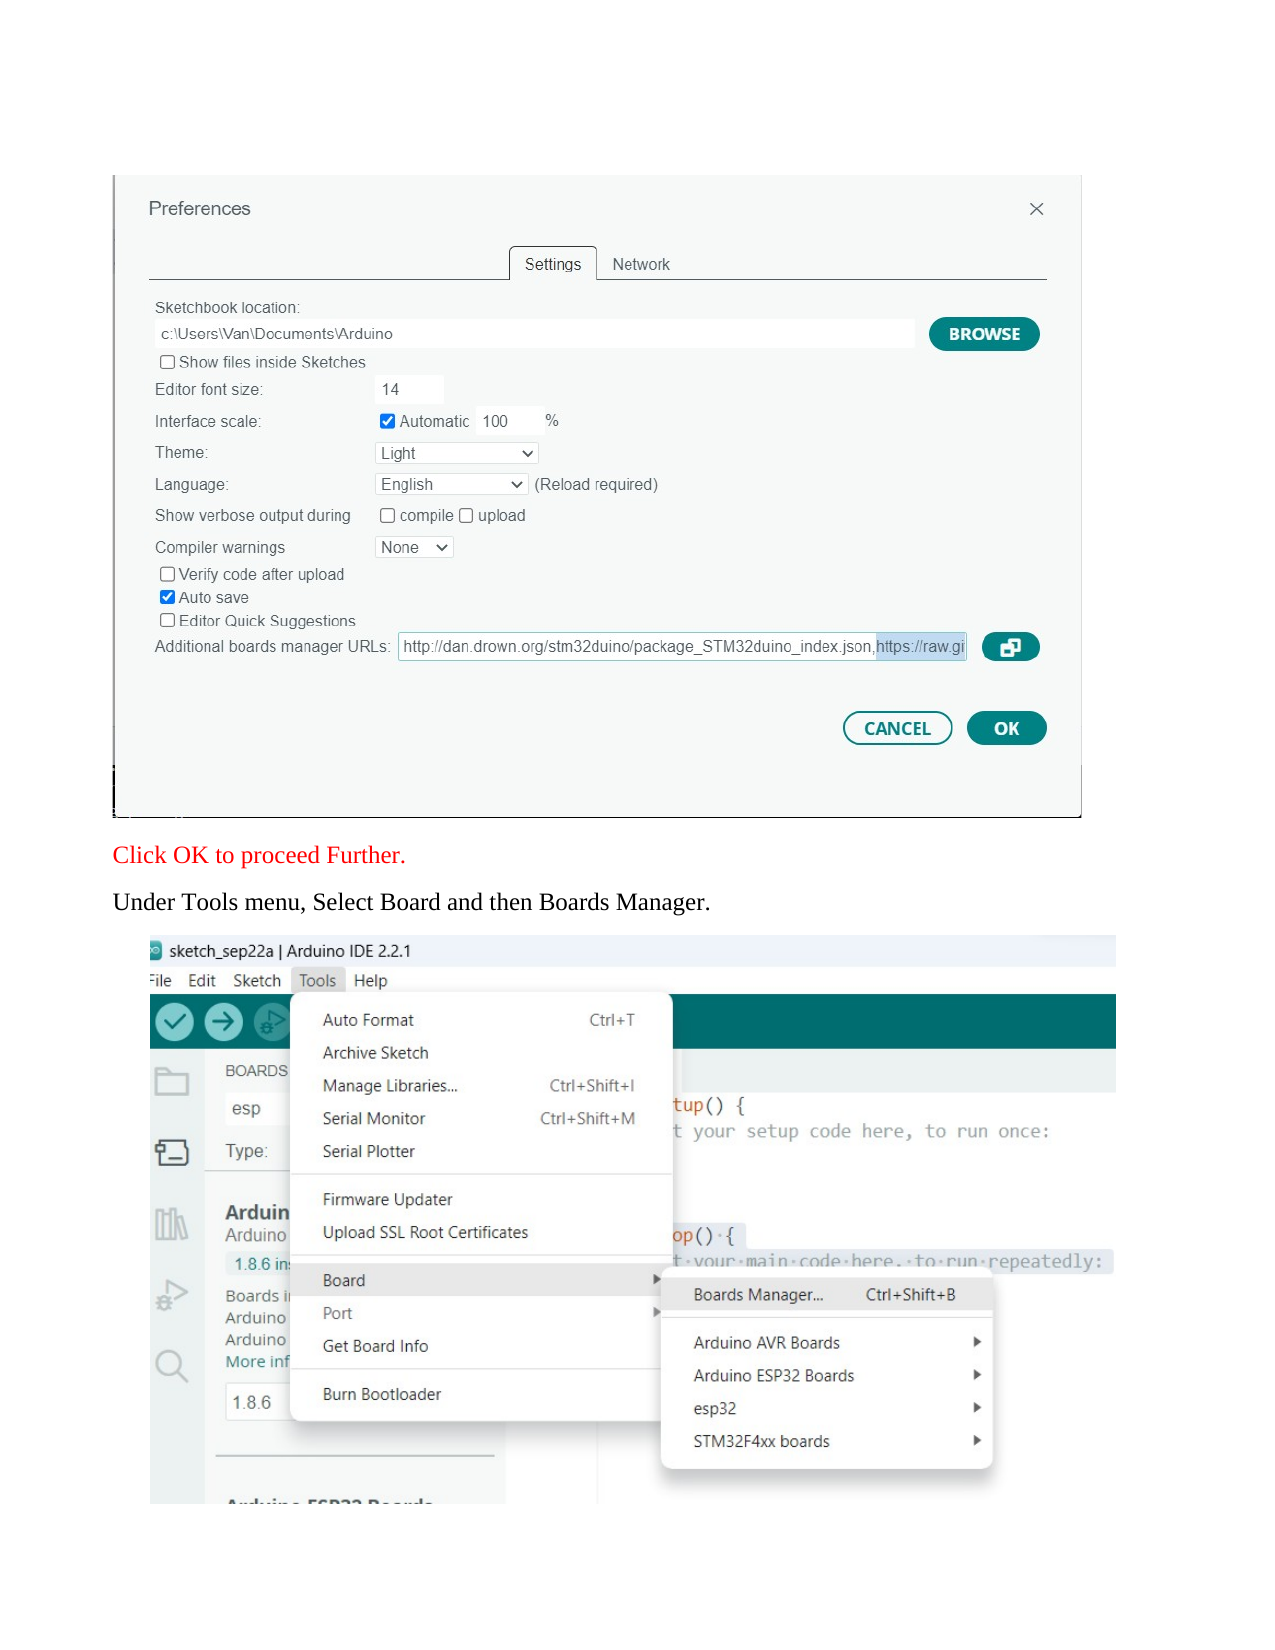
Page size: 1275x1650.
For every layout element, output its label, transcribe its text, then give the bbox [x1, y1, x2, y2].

picture [150, 935, 1116, 1504]
picture [112, 175, 1082, 818]
text Under Tools menu, Select Board and then Boards Manager. [112, 887, 1210, 916]
text Click OK to proceed Further. [112, 840, 1210, 869]
